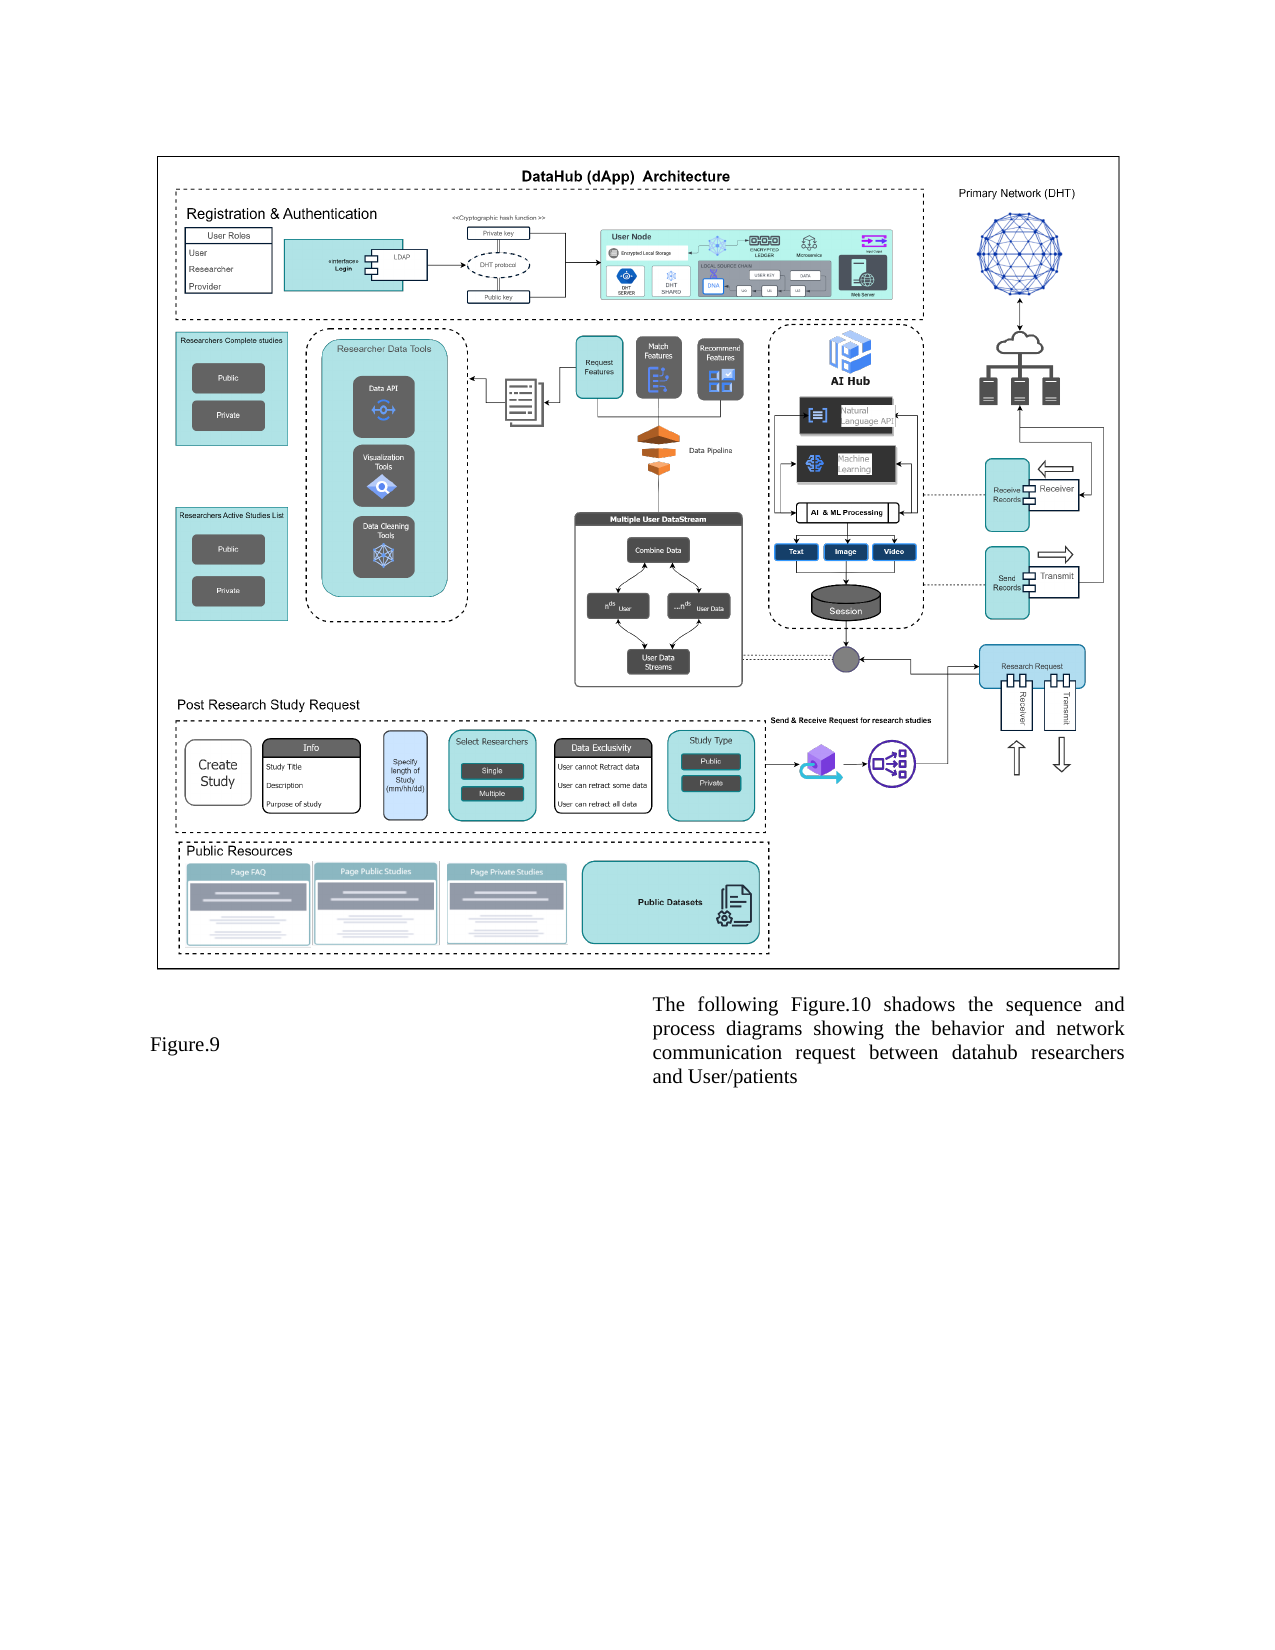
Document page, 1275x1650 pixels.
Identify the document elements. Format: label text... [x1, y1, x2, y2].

text Figure.9 [150, 1032, 622, 1056]
picture [150, 150, 1125, 975]
text The following Figure.10 shadows the sequence and process diagrams showing the behavior and network communication request between datahub researchers and User/patients [652, 992, 1125, 1088]
